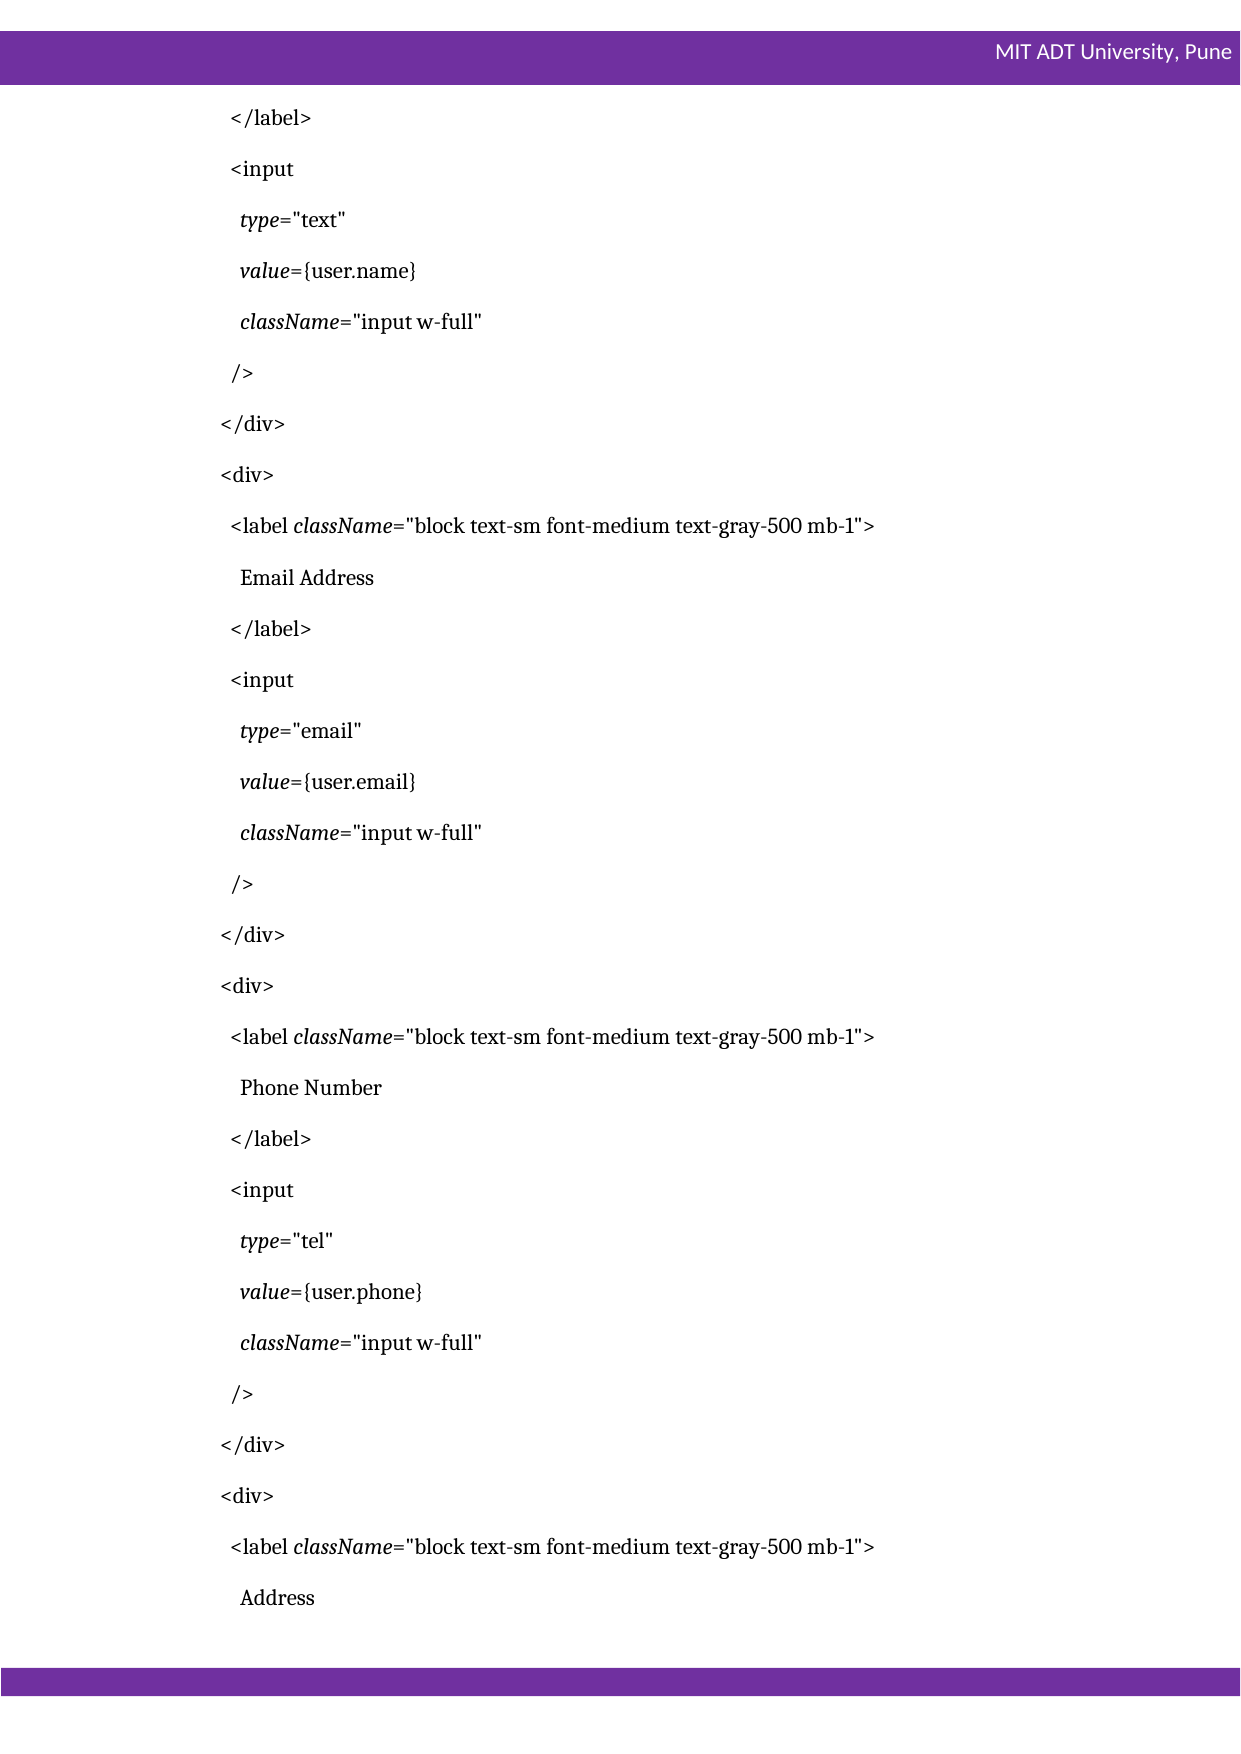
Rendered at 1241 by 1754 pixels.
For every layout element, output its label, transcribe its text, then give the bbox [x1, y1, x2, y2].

text </label> [120, 1126, 1195, 1152]
text value={user.phone} [120, 1279, 1195, 1305]
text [120, 1534, 1195, 1561]
text value={user.name} [120, 258, 1195, 284]
text type="email" [120, 717, 1195, 744]
text <input [120, 1177, 1195, 1203]
text className="input w-full" [120, 309, 1195, 336]
text <div> [120, 462, 1195, 489]
text <div> [120, 1483, 1195, 1509]
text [120, 513, 1195, 540]
text </label> [120, 615, 1195, 642]
text Email Address [120, 564, 1195, 591]
text className="input w-full" [120, 1330, 1195, 1356]
text <input [120, 156, 1195, 182]
text type="tel" [120, 1228, 1195, 1254]
text </div> [120, 411, 1195, 438]
text type="text" [120, 207, 1195, 233]
text Phone Number [120, 1075, 1195, 1101]
text </div> [120, 1432, 1195, 1458]
text /> [120, 1381, 1195, 1407]
text </label> [120, 105, 1195, 131]
text value={user.email} [120, 768, 1195, 795]
text /> [120, 871, 1195, 897]
text </div> [120, 922, 1195, 948]
text /> [120, 360, 1195, 387]
text <input [120, 666, 1195, 693]
text <div> [120, 973, 1195, 999]
text className="input w-full" [120, 819, 1195, 846]
text <label className="block text-sm font-medium text-gray-500 mb-1"> [120, 1024, 1195, 1050]
text Address [120, 1585, 1195, 1612]
